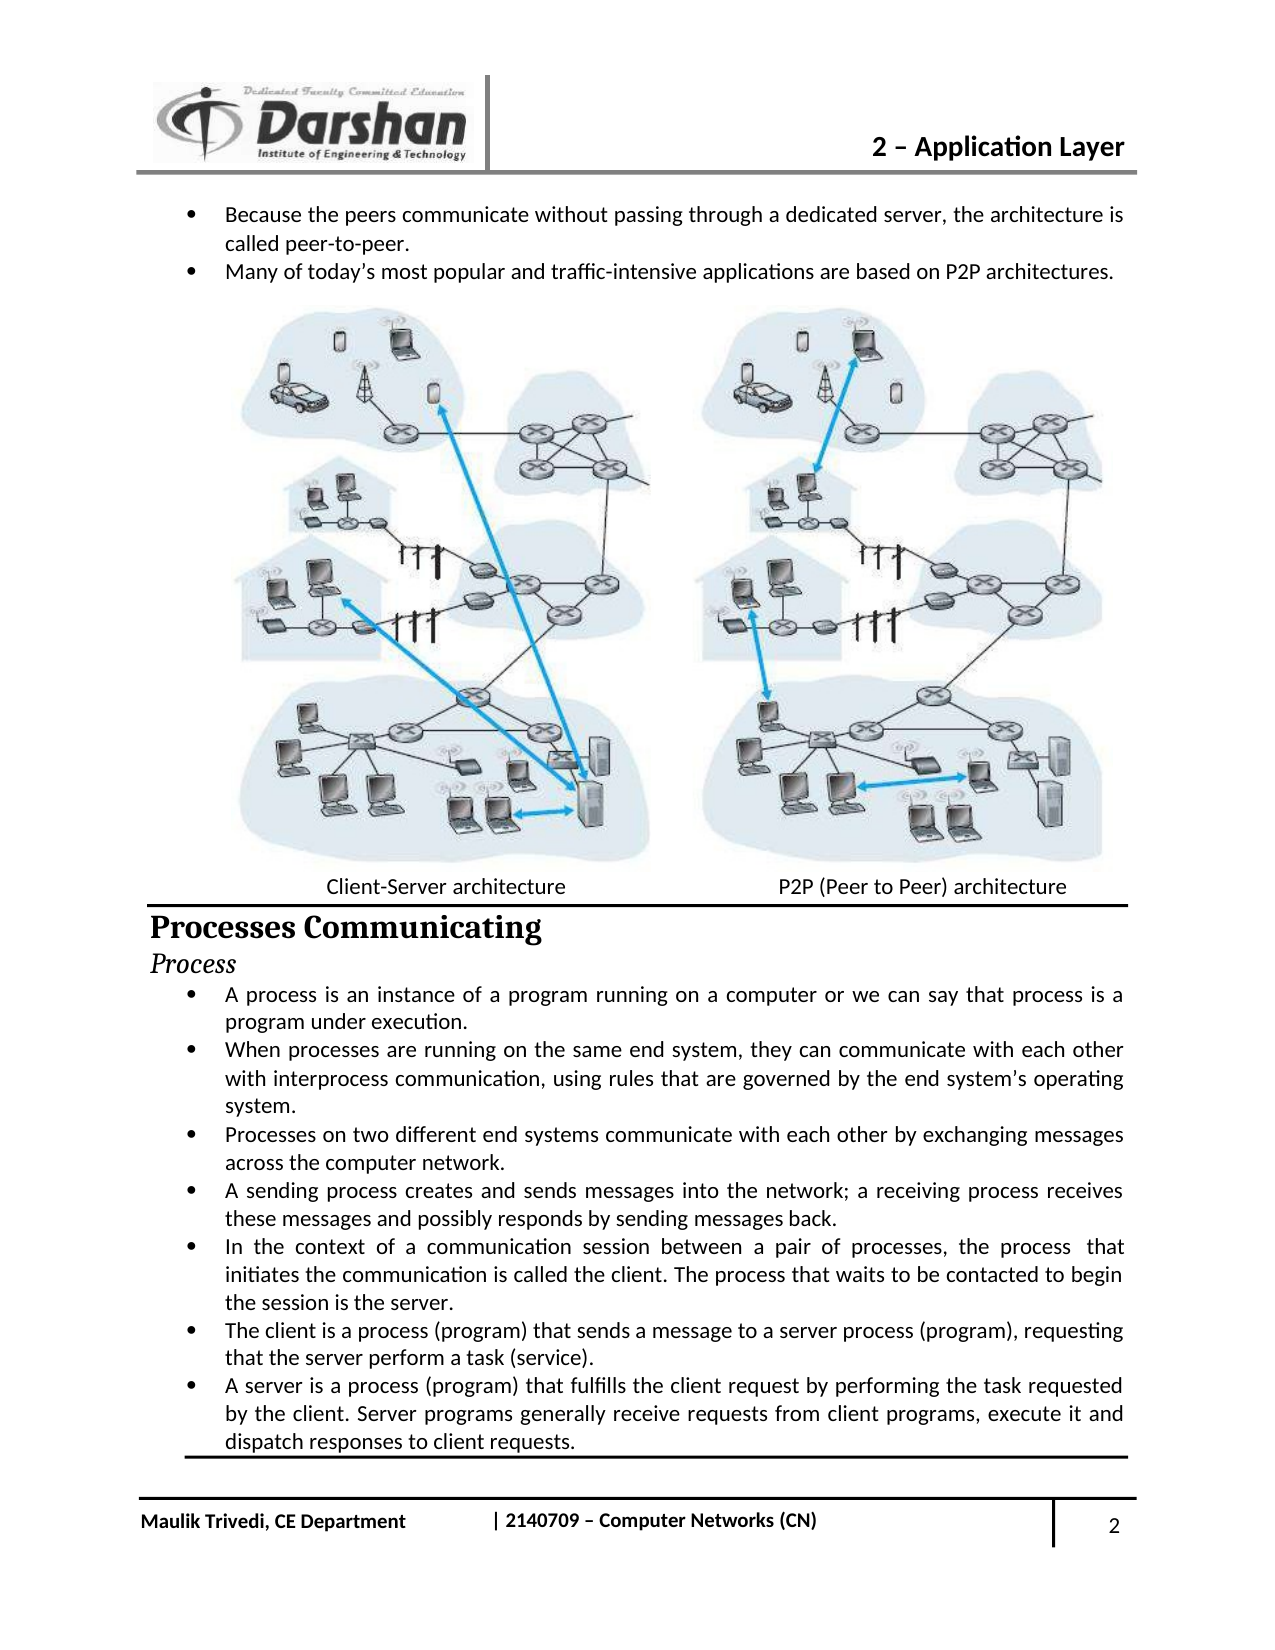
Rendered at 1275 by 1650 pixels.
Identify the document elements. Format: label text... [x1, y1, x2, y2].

list A process is an instance of a program running on a computer or we can say that process is a program under execution. [187, 981, 1126, 1035]
list When processes are running on the same end system, they can communicate with each other with interprocess communication, using rules that are governed by the end system’s operating system. [187, 1036, 1126, 1120]
picture [153, 82, 474, 163]
list A sending process creates and sends messages into the network; a receiving process receives these messages and possibly responds by sending messages back. [187, 1176, 1125, 1232]
list Many of today’s most popular and traffic-intensive applications are based on P2P architectures. [187, 257, 1206, 285]
list A server is a process (program) that fulfills the client request by performing the task requested by the client. Server programs generally receive requests from client programs, execute it and dispatch responses to client requests. [187, 1371, 1125, 1455]
subtitle Processes Communicating [150, 908, 1206, 947]
subtitle Process [150, 947, 1206, 980]
list Processes on two different end systems communicate with each other by exchanging messages across the computer network. [187, 1120, 1125, 1176]
list Because the peers communicate without passing through a dedicated server, the architecture is called peer-to-peer. [187, 201, 1126, 257]
list In the context of a communication session between a pair of processes, the process that initiates the communication is called the client. The process that waits to be contacted to begin the session is the server. [187, 1232, 1126, 1316]
picture [230, 305, 1113, 872]
list The client is a process (program) that sends a message to a server process (program), requesting that the server perform a task (service). [187, 1316, 1125, 1371]
